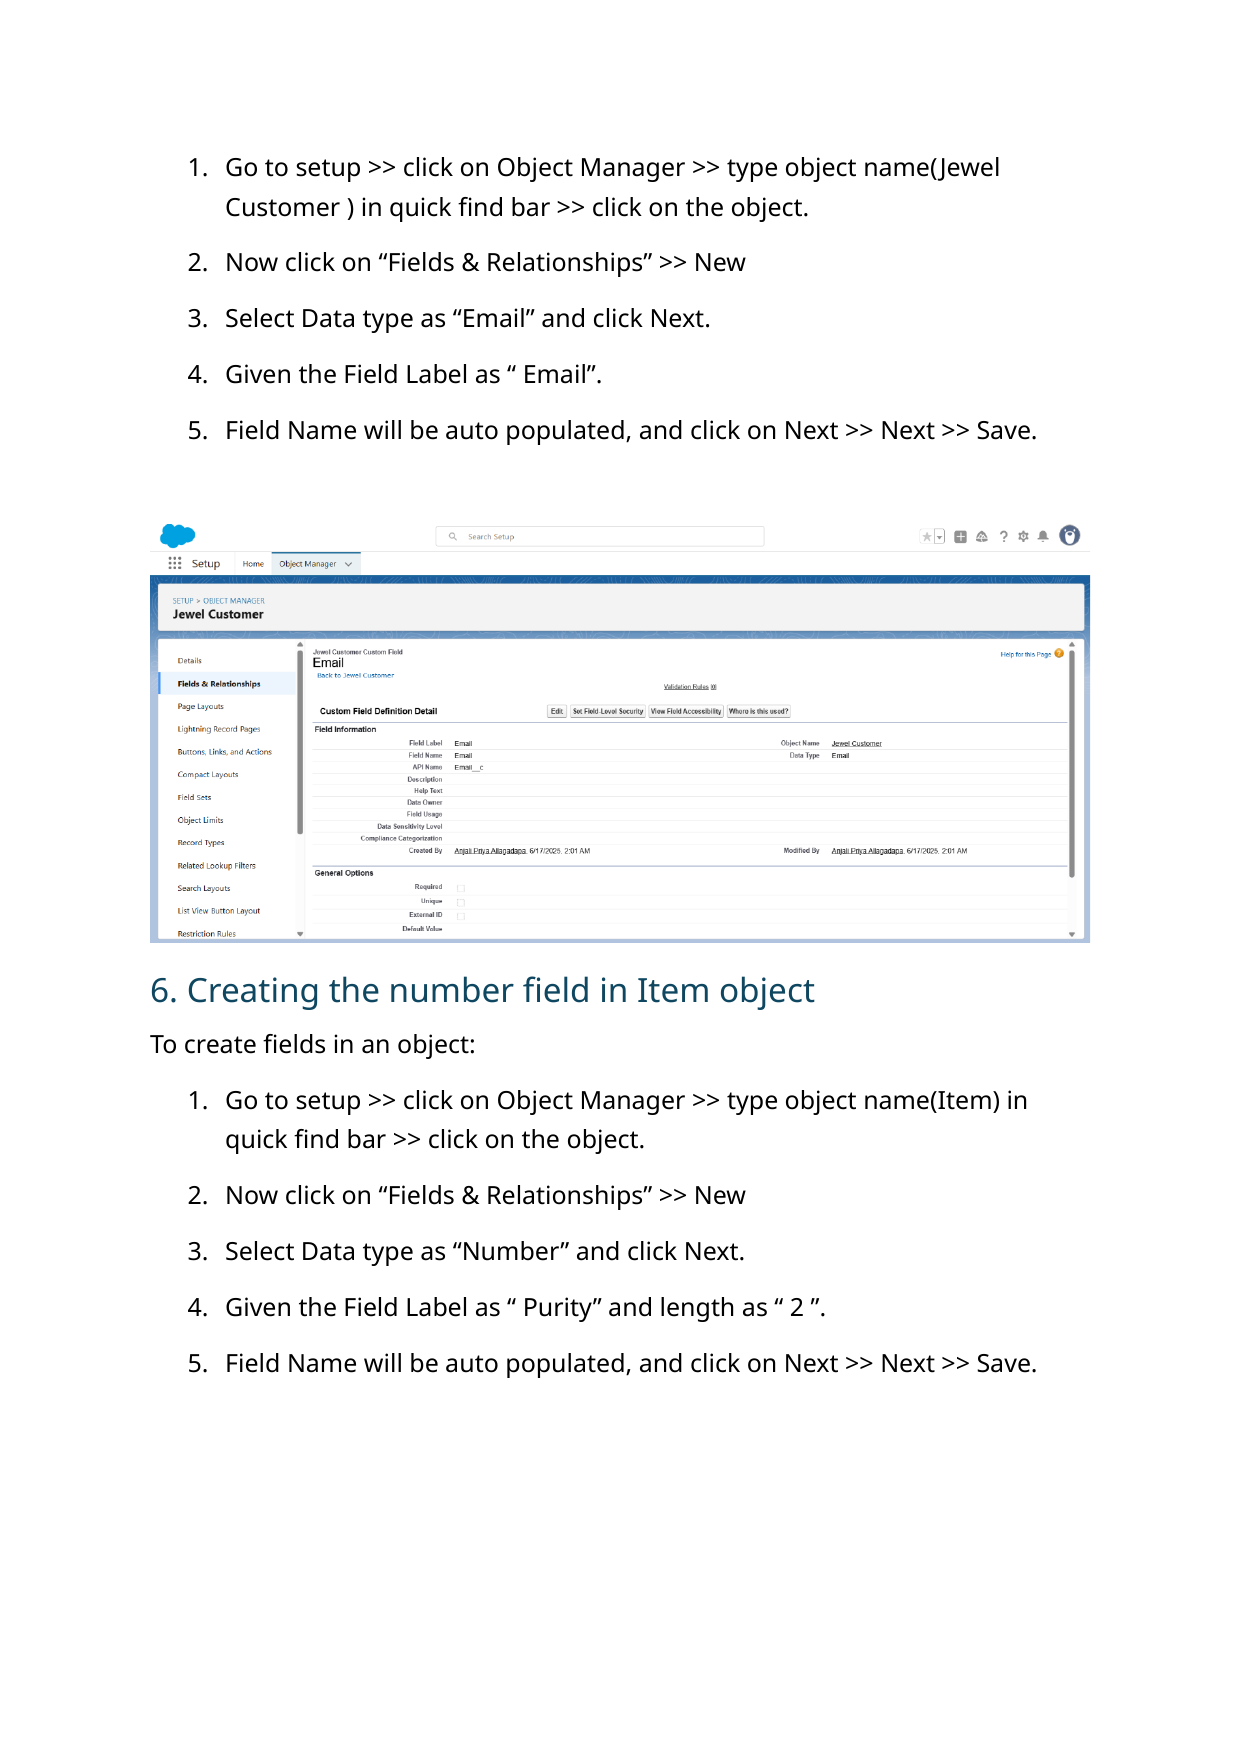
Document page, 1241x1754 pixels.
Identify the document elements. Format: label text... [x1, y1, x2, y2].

list Go to setup >> click on Object Manager >> type object name(Item) in quick find bar >> click on the object. [187, 1083, 1090, 1156]
list Select Data type as “Email” and click Next. [187, 301, 1090, 335]
list Select Data type as “Number” and click Next. [187, 1234, 1090, 1268]
subtitle 6. Creating the number field in Item object [150, 966, 1090, 1012]
list Now click on “Fields & Relationships” >> New [187, 245, 1090, 279]
list Now click on “Fields & Relationships” >> New [187, 1178, 1090, 1212]
picture [150, 524, 1091, 943]
list Go to setup >> click on Object Manager >> type object name(Jewel Customer ) in quick find bar >> click on the object. [187, 150, 1090, 223]
list Field Name will be auto populated, and click on Next >> Next >> Save. [187, 412, 1090, 447]
list Field Name will be auto populated, and click on Next >> Next >> Save. [187, 1345, 1090, 1379]
list Given the Field Label as “ Purity” and length as “ 2 ”. [187, 1289, 1090, 1323]
list Given the Field Label as “ Email”. [187, 357, 1090, 391]
text To create fields in an object: [150, 1027, 1090, 1061]
